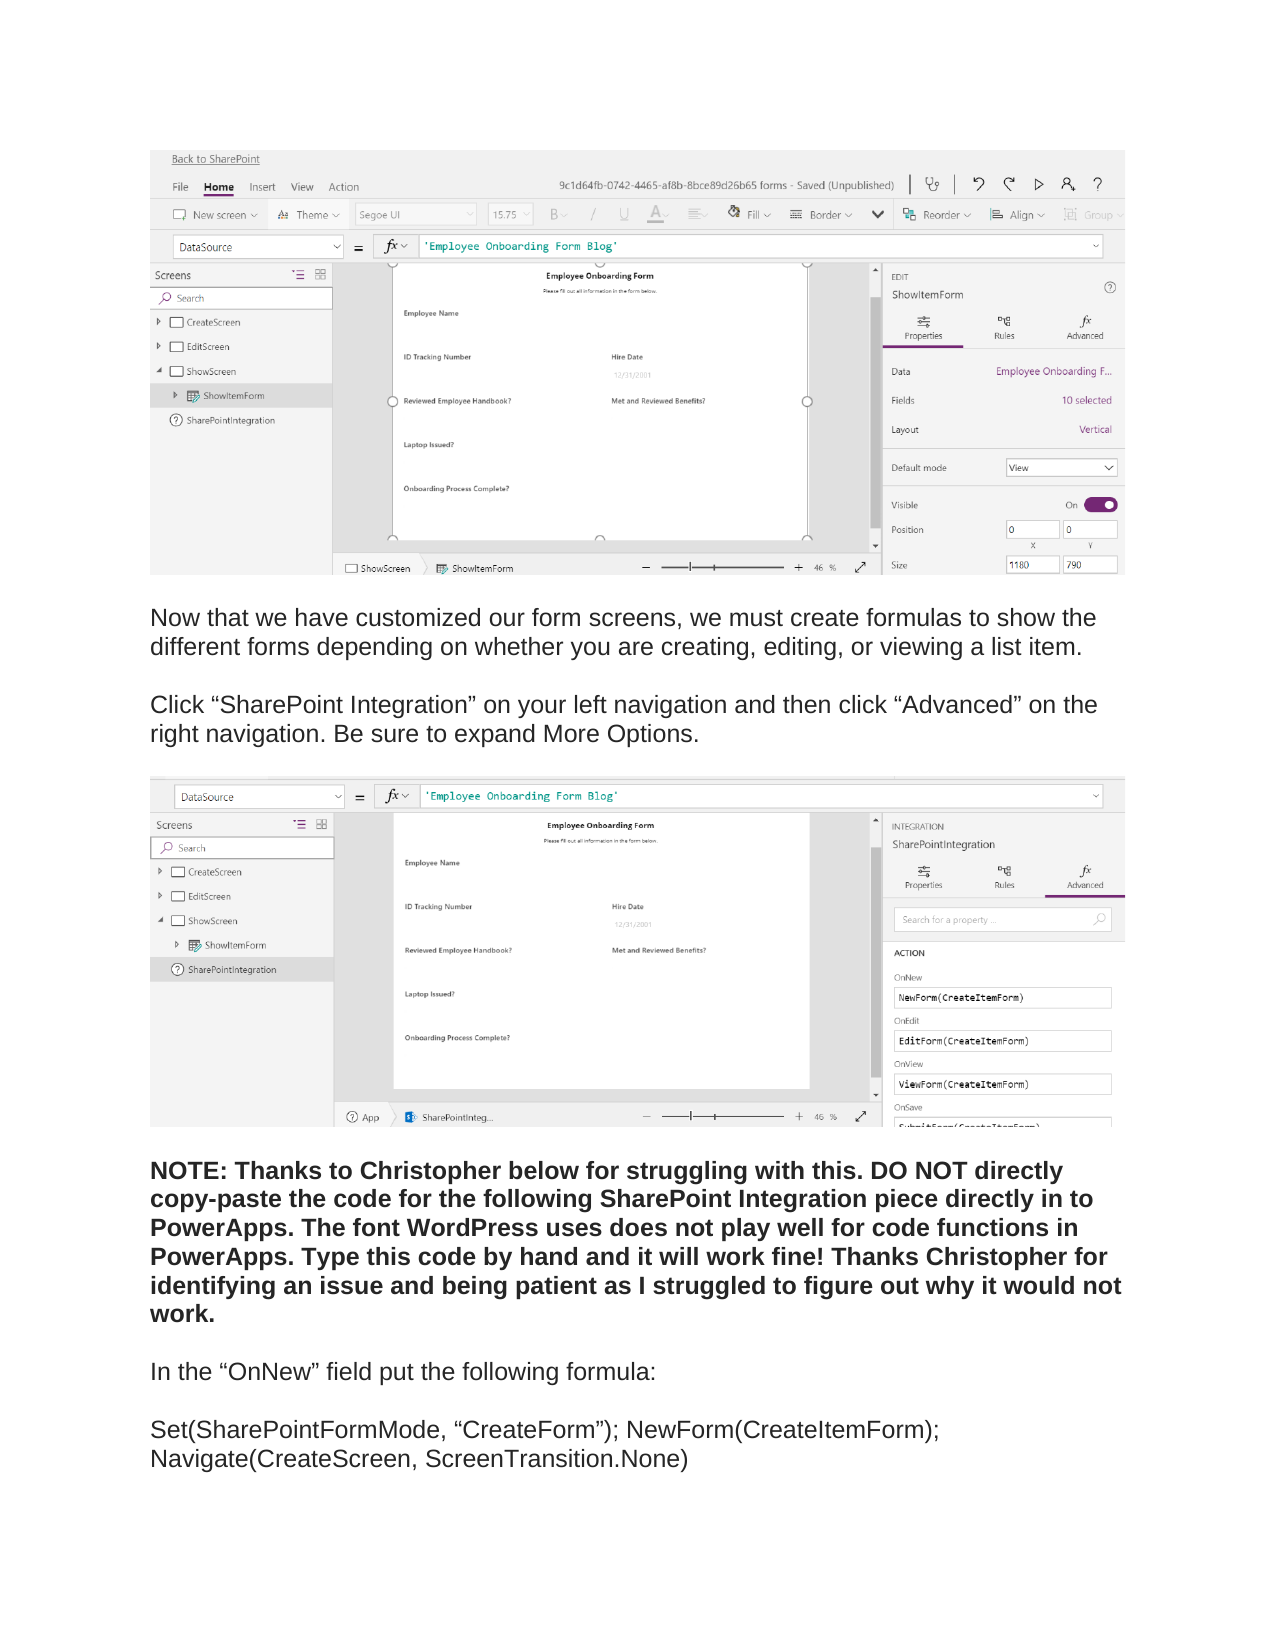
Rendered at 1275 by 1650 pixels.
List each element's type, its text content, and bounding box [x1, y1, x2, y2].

picture [150, 776, 1125, 1127]
text In the “OnNew” field put the following formula: [150, 1357, 1125, 1386]
text Set(SharePointFormMode, “CreateForm”); NewForm(CreateItemForm); Navigate(CreateScreen, ScreenTransition.None) [150, 1415, 1125, 1473]
picture [150, 150, 1125, 575]
text NOTE: Thanks to Christopher below for struggling with this. DO NOT directly copy-paste the code for the following SharePoint Integration piece directly in to PowerApps. The font WordPress uses does not play well for code functions in PowerApps. Type this code by hand and it will work fine! Thanks Christopher for identifying an issue and being patient as I struggled to figure out why it would not work. [150, 1156, 1125, 1328]
text Click “SharePoint Integration” on your left navigation and then click “Advanced” on the right navigation. Be sure to expand More Options. [150, 690, 1125, 747]
text Now that we have customized our form screens, we must create formulas to show the different forms depending on whether you are creating, editing, or viewing a list item. [150, 603, 1125, 661]
